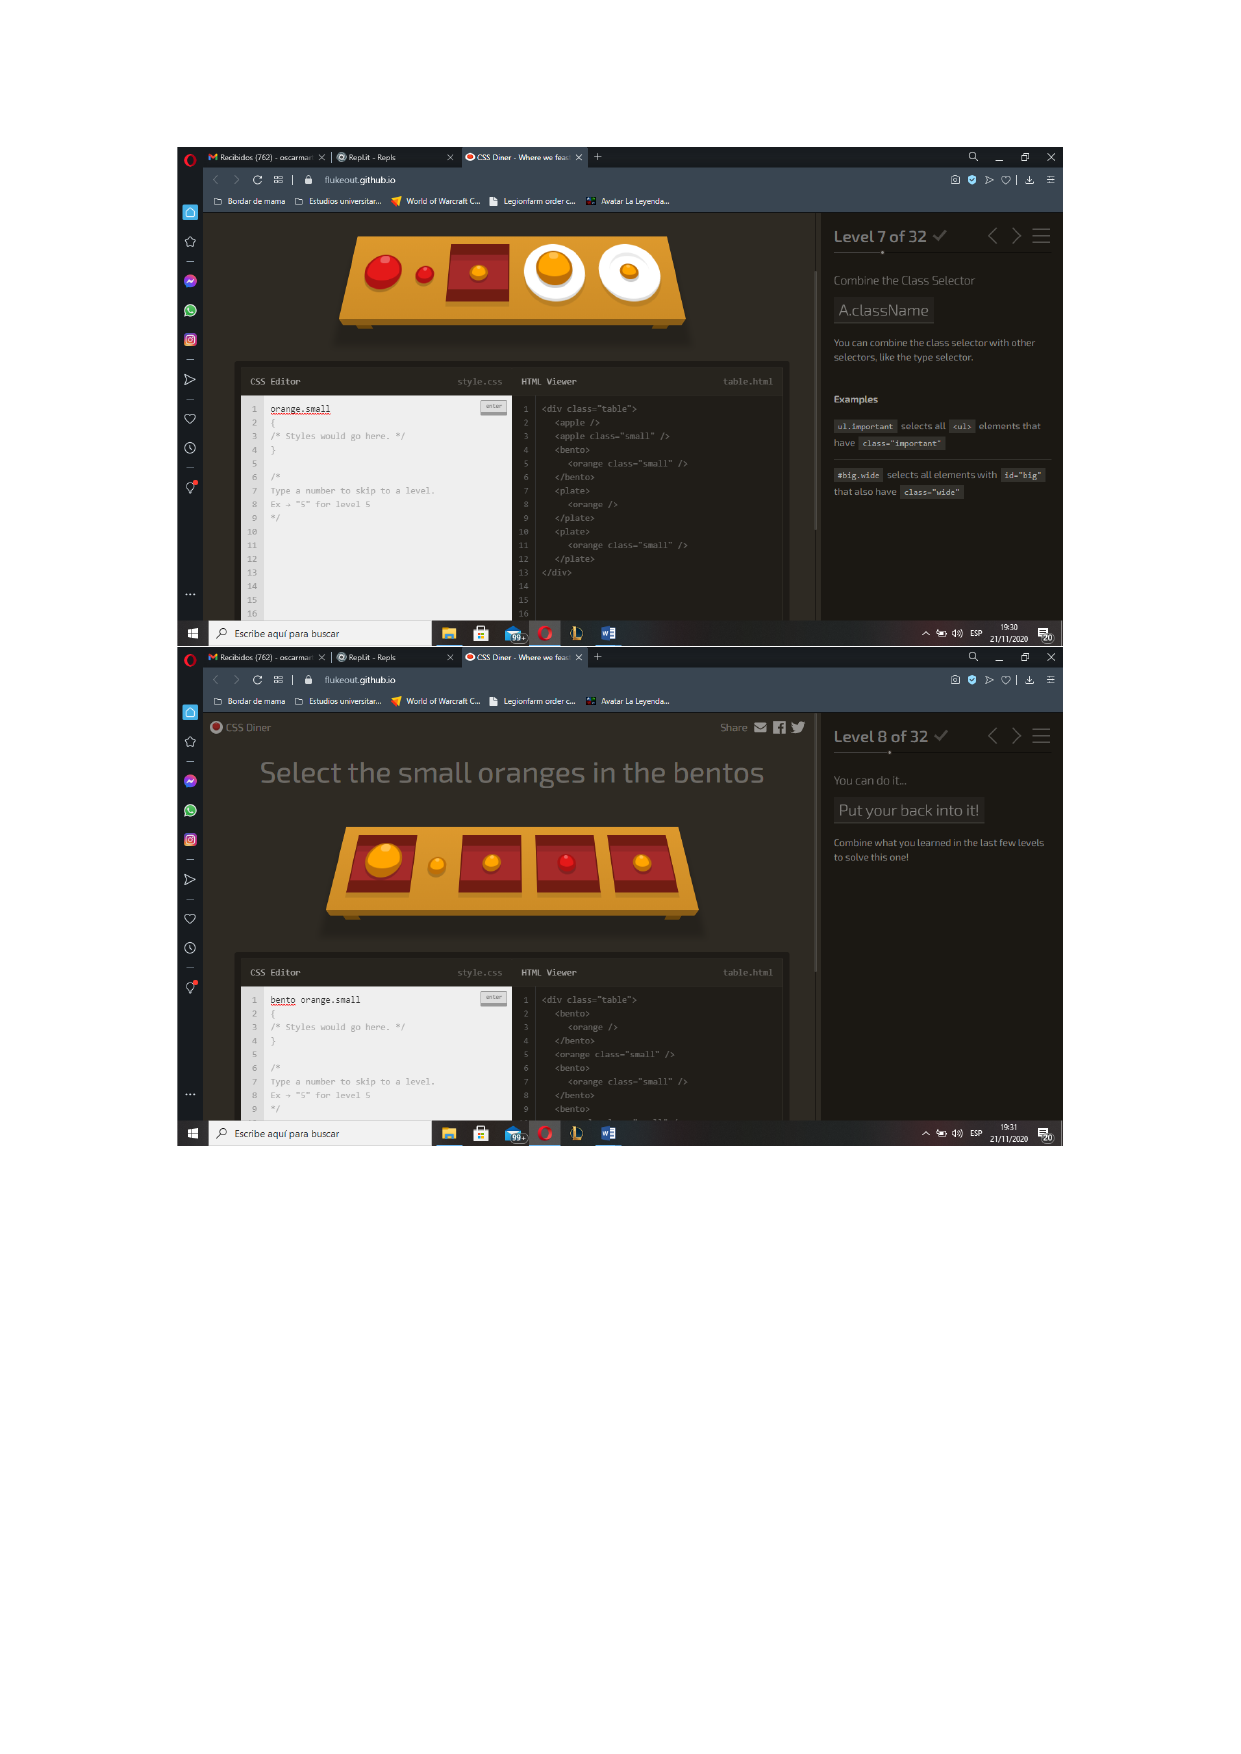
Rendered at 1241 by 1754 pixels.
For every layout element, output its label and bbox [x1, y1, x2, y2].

picture [177, 147, 1063, 646]
picture [177, 647, 1063, 1146]
